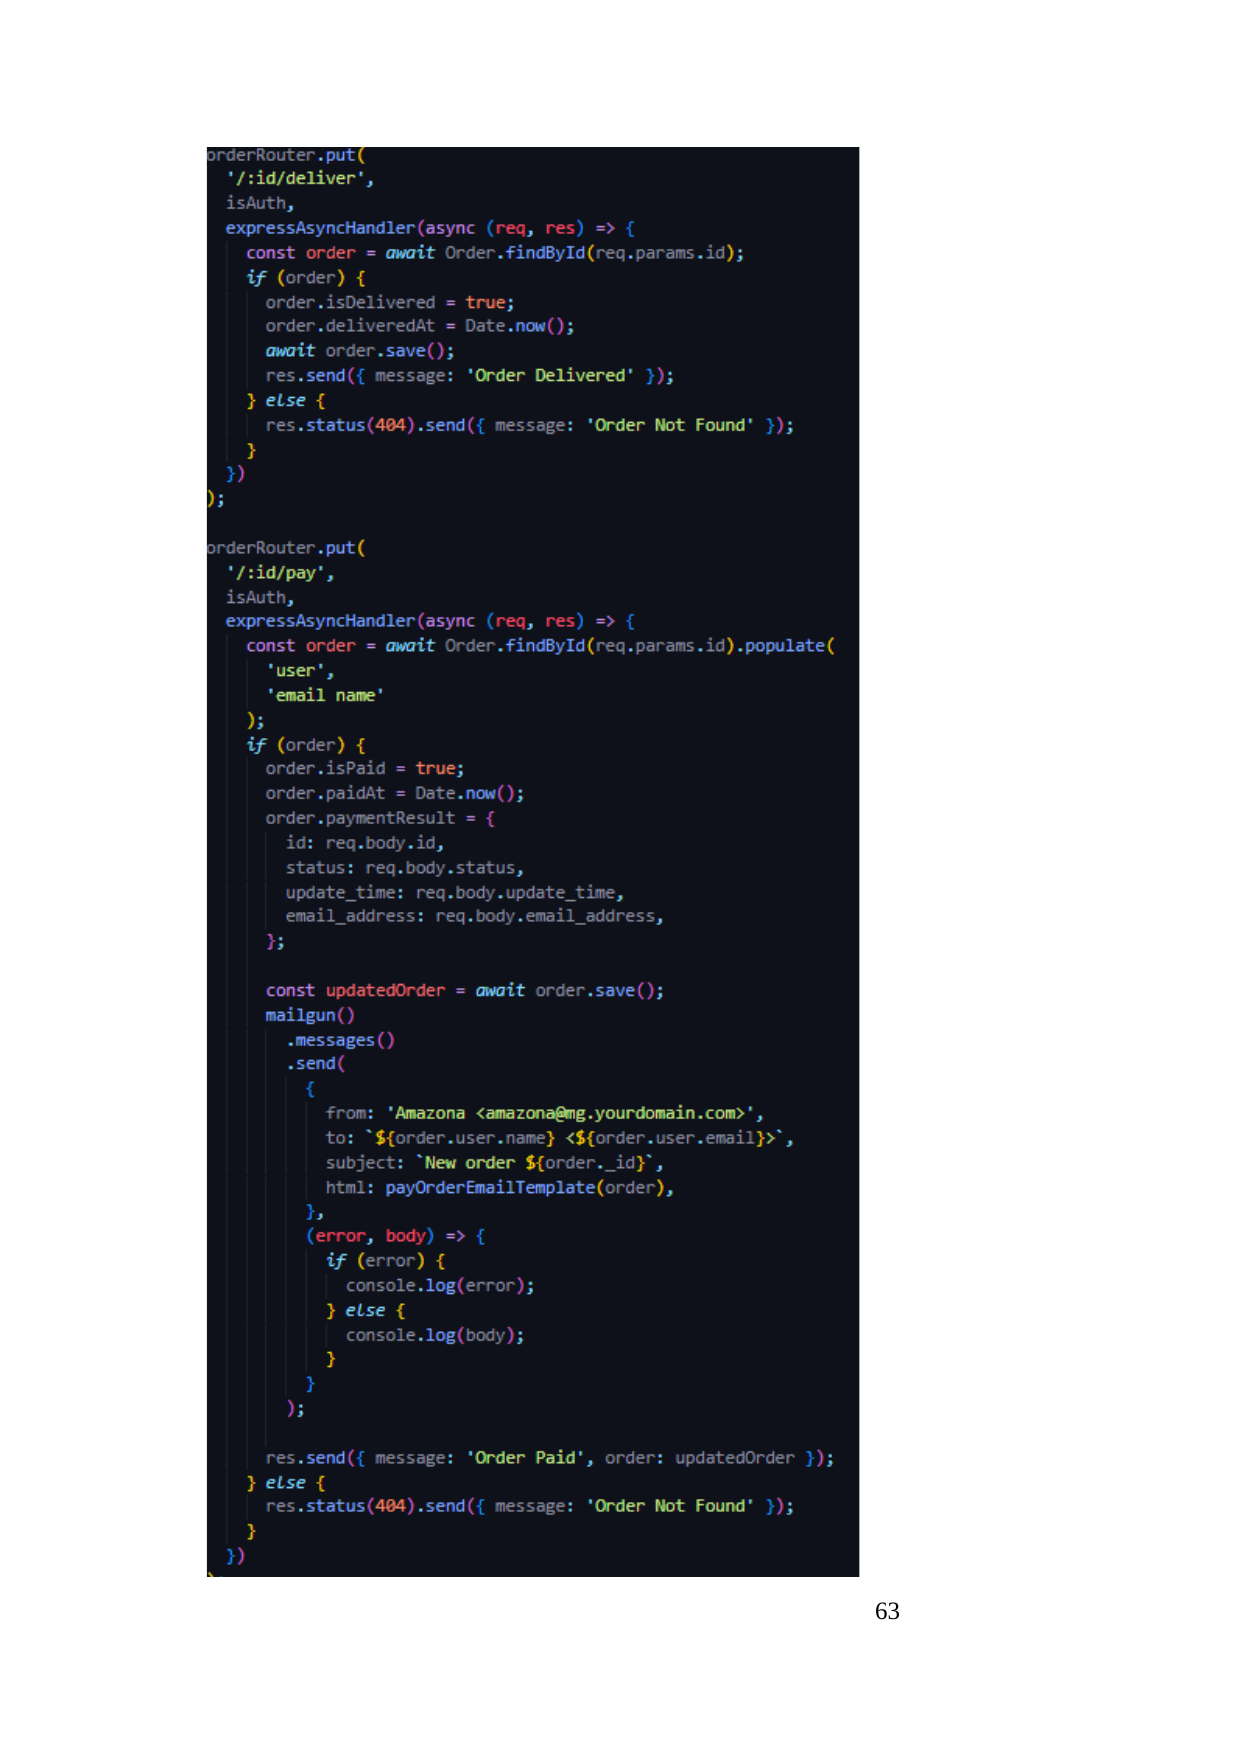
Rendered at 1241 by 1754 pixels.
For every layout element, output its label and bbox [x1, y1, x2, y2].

picture [206, 147, 860, 1577]
